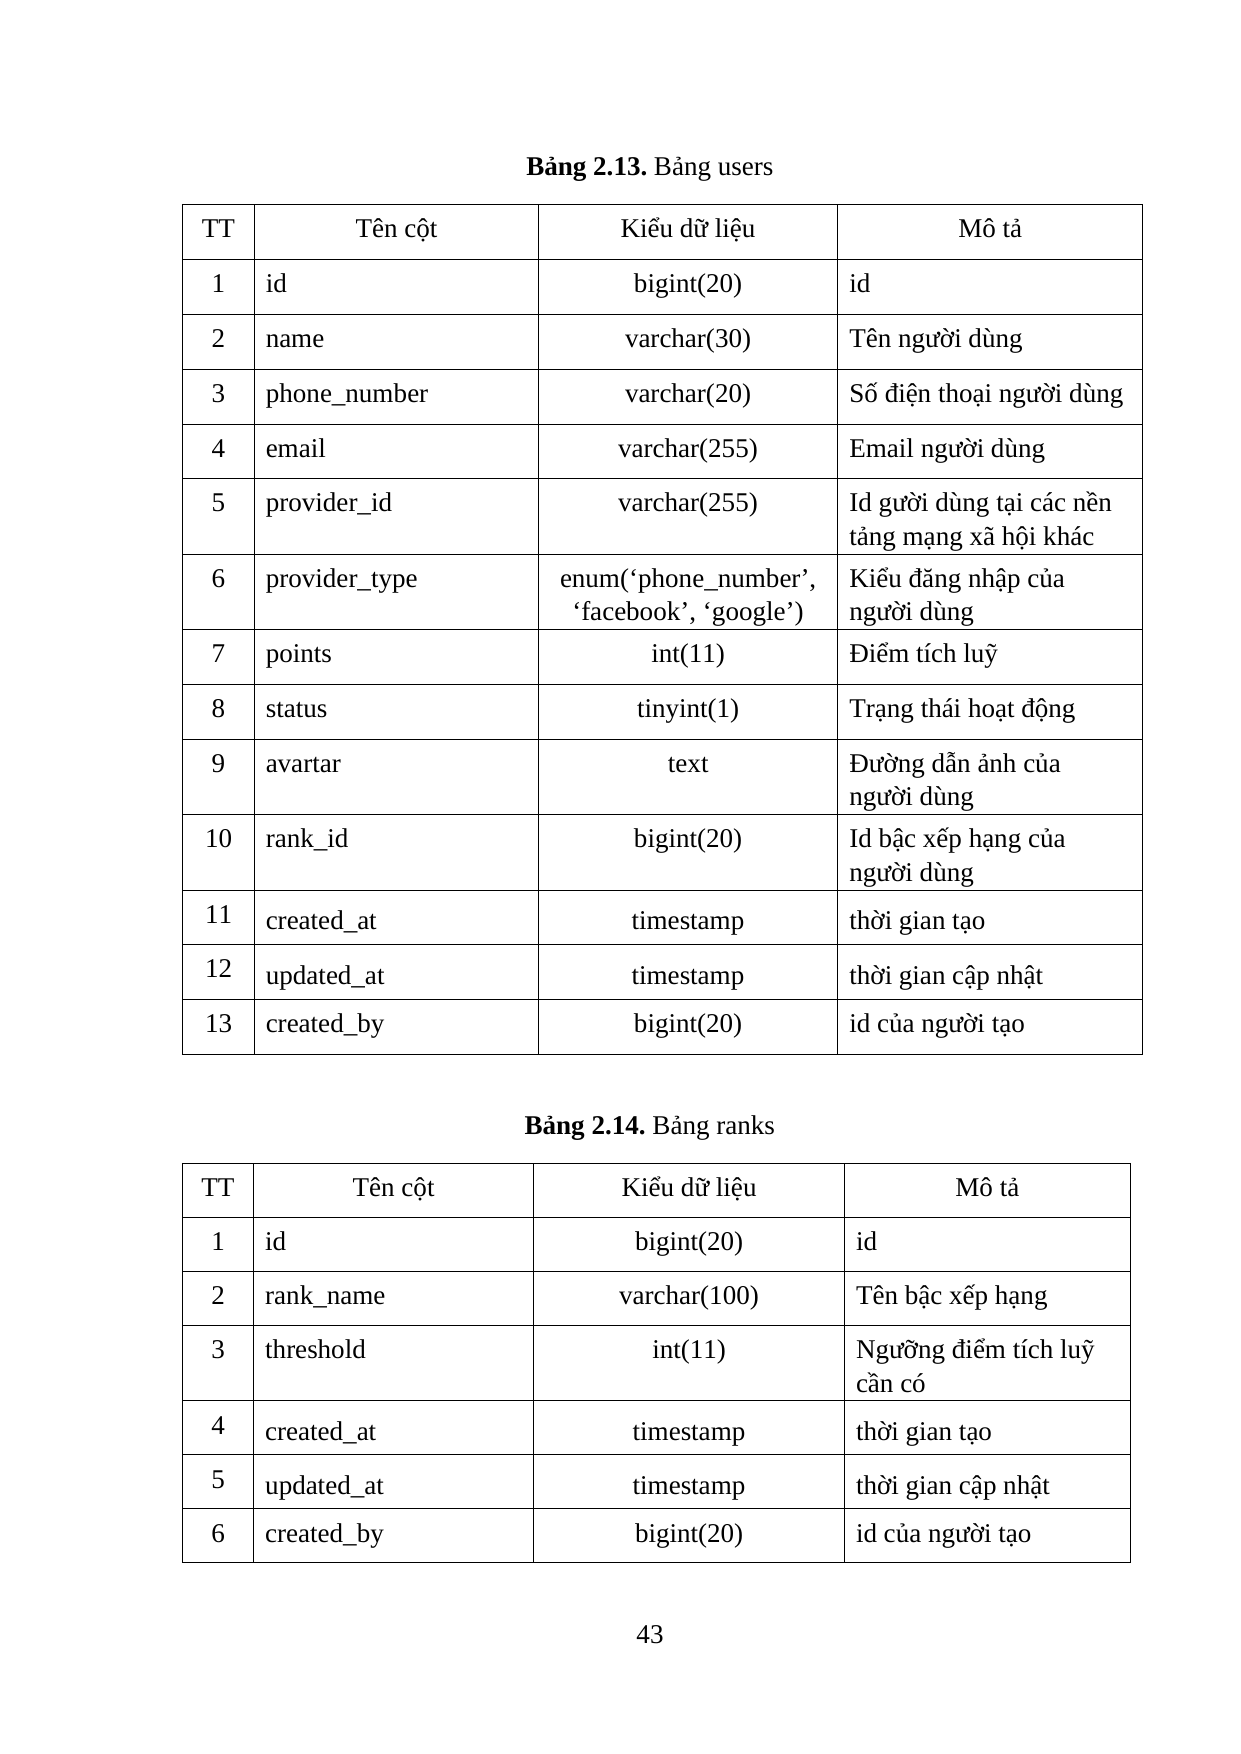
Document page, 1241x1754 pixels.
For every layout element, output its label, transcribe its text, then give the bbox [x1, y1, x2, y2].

table_cell rank_id [255, 815, 538, 889]
table_cell varchar(100) [534, 1272, 844, 1325]
table_cell 3 [183, 370, 254, 423]
table_header TT [183, 1164, 253, 1217]
table_cell phone_number [255, 370, 538, 423]
table_cell timestamp [534, 1401, 844, 1454]
table_cell Trạng thái hoạt động [838, 685, 1142, 739]
table_cell points [255, 630, 538, 684]
table_cell 1 [183, 260, 254, 314]
table_header Tên cột [255, 205, 538, 259]
table_cell 6 [183, 555, 254, 629]
table_cell rank_name [254, 1272, 533, 1325]
table_cell Email người dùng [838, 425, 1142, 478]
table_cell id [255, 260, 538, 314]
text Bảng 2.14. Bảng ranks [150, 1109, 1090, 1140]
table_header Mô tả [838, 205, 1142, 259]
table_header Kiểu dữ liệu [539, 205, 837, 259]
table_cell text [539, 740, 837, 814]
table_cell status [255, 685, 538, 739]
table_cell created_at [255, 891, 538, 944]
table_cell threshold [254, 1326, 533, 1400]
table_cell bigint(20) [539, 1000, 837, 1054]
table_cell varchar(255) [539, 479, 837, 554]
table_cell provider_type [255, 555, 538, 629]
table_cell Tên người dùng [838, 315, 1142, 369]
table_cell thời gian tạo [838, 891, 1142, 944]
table_cell thời gian tạo [845, 1401, 1130, 1454]
table_cell 2 [183, 1272, 253, 1325]
table_cell timestamp [539, 945, 837, 999]
table_cell 2 [183, 315, 254, 369]
table_cell varchar(20) [539, 370, 837, 423]
table_cell 4 [183, 1401, 253, 1454]
table_cell thời gian cập nhật [838, 945, 1142, 999]
table_cell timestamp [534, 1455, 844, 1508]
table_cell varchar(30) [539, 315, 837, 369]
table_cell 10 [183, 815, 254, 889]
table_cell 5 [183, 479, 254, 554]
table_cell Đường dẫn ảnh của người dùng [838, 740, 1142, 814]
table_cell email [255, 425, 538, 478]
table_cell 1 [183, 1218, 253, 1271]
table_cell Id gười dùng tại các nền tảng mạng xã hội khác [838, 479, 1142, 554]
table_cell id [845, 1218, 1130, 1271]
table_cell updated_at [254, 1455, 533, 1508]
table_cell 3 [183, 1326, 253, 1400]
table_cell 7 [183, 630, 254, 684]
table_cell varchar(255) [539, 425, 837, 478]
table_cell enum(‘phone_number’, ‘facebook’, ‘google’) [539, 555, 837, 629]
table_cell bigint(20) [539, 815, 837, 889]
table_cell thời gian cập nhật [845, 1455, 1130, 1508]
table_cell Số điện thoại người dùng [838, 370, 1142, 423]
table_cell avartar [255, 740, 538, 814]
table_header TT [183, 205, 254, 259]
table_cell Kiểu đăng nhập của người dùng [838, 555, 1142, 629]
table_cell updated_at [255, 945, 538, 999]
table_cell created_by [254, 1509, 533, 1562]
table_cell bigint(20) [534, 1509, 844, 1562]
table_cell int(11) [534, 1326, 844, 1400]
table_cell 9 [183, 740, 254, 814]
table_header Kiểu dữ liệu [534, 1164, 844, 1217]
table_cell name [255, 315, 538, 369]
table_cell 4 [183, 425, 254, 478]
table_header Mô tả [845, 1164, 1130, 1217]
text Bảng 2.13. Bảng users [150, 150, 1090, 181]
table_cell id của người tạo [845, 1509, 1130, 1562]
table_cell id [838, 260, 1142, 314]
table_cell int(11) [539, 630, 837, 684]
table_cell Tên bậc xếp hạng [845, 1272, 1130, 1325]
table_cell provider_id [255, 479, 538, 554]
table_cell Điểm tích luỹ [838, 630, 1142, 684]
table_header Tên cột [254, 1164, 533, 1217]
table_cell Ngưỡng điểm tích luỹ cần có [845, 1326, 1130, 1400]
table_cell bigint(20) [539, 260, 837, 314]
table_cell Id bậc xếp hạng của người dùng [838, 815, 1142, 889]
table_cell created_by [255, 1000, 538, 1054]
table_cell 13 [183, 1000, 254, 1054]
table_cell bigint(20) [534, 1218, 844, 1271]
table_cell created_at [254, 1401, 533, 1454]
table_cell timestamp [539, 891, 837, 944]
table_cell 11 [183, 891, 254, 944]
table_cell 6 [183, 1509, 253, 1562]
table_cell id [254, 1218, 533, 1271]
table_cell id của người tạo [838, 1000, 1142, 1054]
table_cell 5 [183, 1455, 253, 1508]
table_cell 12 [183, 945, 254, 999]
table_cell 8 [183, 685, 254, 739]
table_cell tinyint(1) [539, 685, 837, 739]
